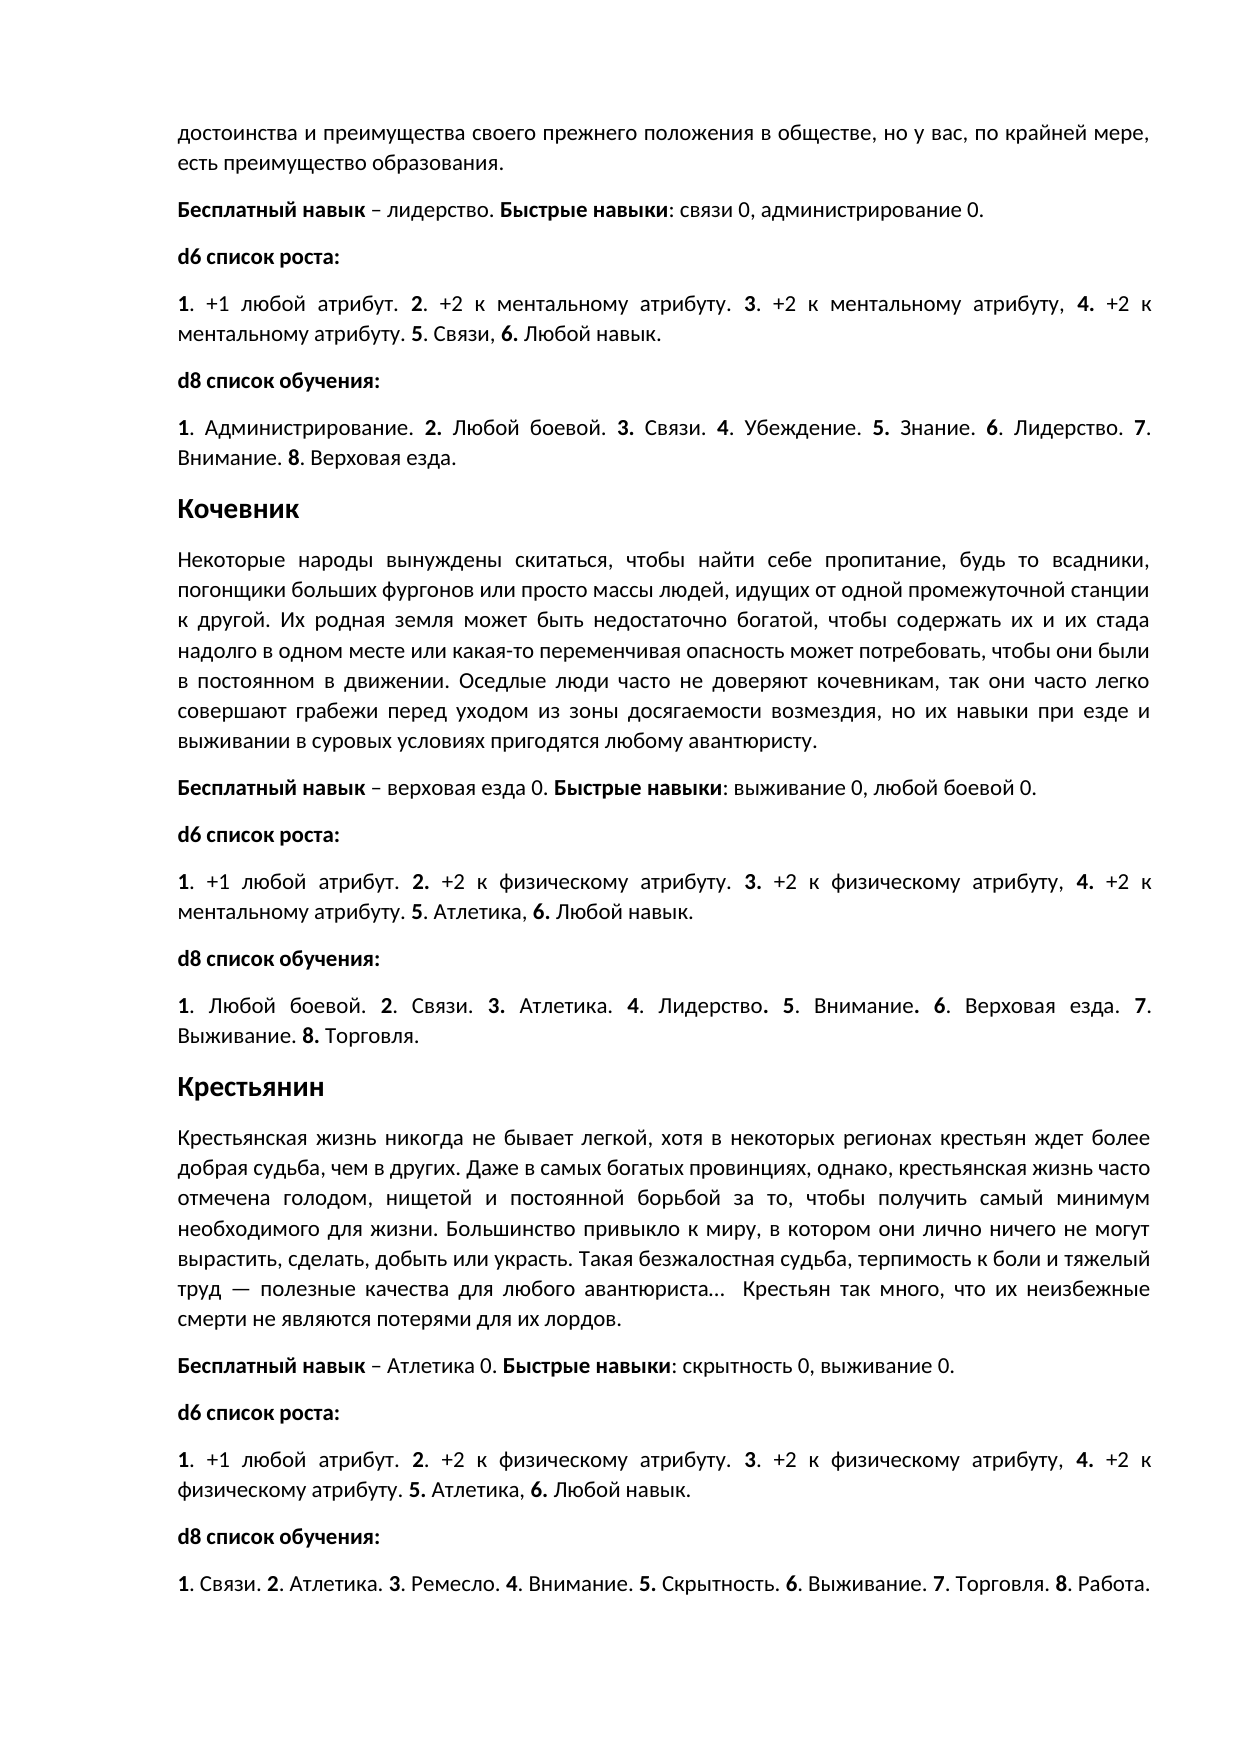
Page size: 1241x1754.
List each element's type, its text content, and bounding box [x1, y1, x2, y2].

text d8 список обучения: [177, 1522, 1152, 1550]
text 1. +1 любой атрибут. 2. +2 к ментальному атрибуту. 3. +2 к ментальному атрибуту, 4. +2 к ментальному атрибуту. 5. Связи, 6. Любой навык. [177, 289, 1152, 347]
text 1. Любой боевой. 2. Связи. 3. Атлетика. 4. Лидерство. 5. Внимание. 6. Верховая езда. 7. Выживание. 8. Торговля. [177, 991, 1152, 1049]
text Бесплатный навык – верховая езда 0. Быстрые навыки: выживание 0, любой боевой 0. [177, 773, 1152, 801]
text Крестьянская жизнь никогда не бывает легкой, хотя в некоторых регионах крестьян ждет более добрая судьба, чем в других. Даже в самых богатых провинциях, однако, крестьянская жизнь часто отмечена голодом, нищетой и постоянной борьбой за то, чтобы получить самый минимум необходимого для жизни. Большинство привыкло к миру, в котором они лично ничего не могут вырастить, сделать, добыть или украсть. Такая безжалостная судьба, терпимость к боли и тяжелый труд — полезные качества для любого авантюриста… Крестьян так много, что их неизбежные смерти не являются потерями для их лордов. [177, 1123, 1152, 1332]
text Бесплатный навык – лидерство. Быстрые навыки: связи 0, администрирование 0. [177, 195, 1152, 223]
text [177, 118, 1152, 176]
text 1. Связи. 2. Атлетика. 3. Ремесло. 4. Внимание. 5. Скрытность. 6. Выживание. 7. Торговля. 8. Работа. [177, 1569, 1152, 1597]
text Крестьянин [177, 1068, 1152, 1104]
text d6 список роста: [177, 242, 1152, 270]
text d8 список обучения: [177, 366, 1152, 394]
text 1. +1 любой атрибут. 2. +2 к физическому атрибуту. 3. +2 к физическому атрибуту, 4. +2 к ментальному атрибуту. 5. Атлетика, 6. Любой навык. [177, 867, 1152, 925]
text 1. Администрирование. 2. Любой боевой. 3. Связи. 4. Убеждение. 5. Знание. 6. Лидерство. 7. Внимание. 8. Верховая езда. [177, 413, 1152, 471]
text 1. +1 любой атрибут. 2. +2 к физическому атрибуту. 3. +2 к физическому атрибуту, 4. +2 к физическому атрибуту. 5. Атлетика, 6. Любой навык. [177, 1445, 1152, 1503]
text Бесплатный навык – Атлетика 0. Быстрые навыки: скрытность 0, выживание 0. [177, 1351, 1152, 1379]
text Кочевник [177, 490, 1152, 526]
text Некоторые народы вынуждены скитаться, чтобы найти себе пропитание, будь то всадники, погонщики больших фургонов или просто массы людей, идущих от одной промежуточной станции к другой. Их родная земля может быть недостаточно богатой, чтобы содержать их и их стада надолго в одном месте или какая-то переменчивая опасность может потребовать, чтобы они были в постоянном в движении. Оседлые люди часто не доверяют кочевникам, так они часто легко совершают грабежи перед уходом из зоны досягаемости возмездия, но их навыки при езде и выживании в суровых условиях пригодятся любому авантюристу. [177, 545, 1152, 754]
text d6 список роста: [177, 1398, 1152, 1426]
text d6 список роста: [177, 820, 1152, 848]
text d8 список обучения: [177, 944, 1152, 972]
